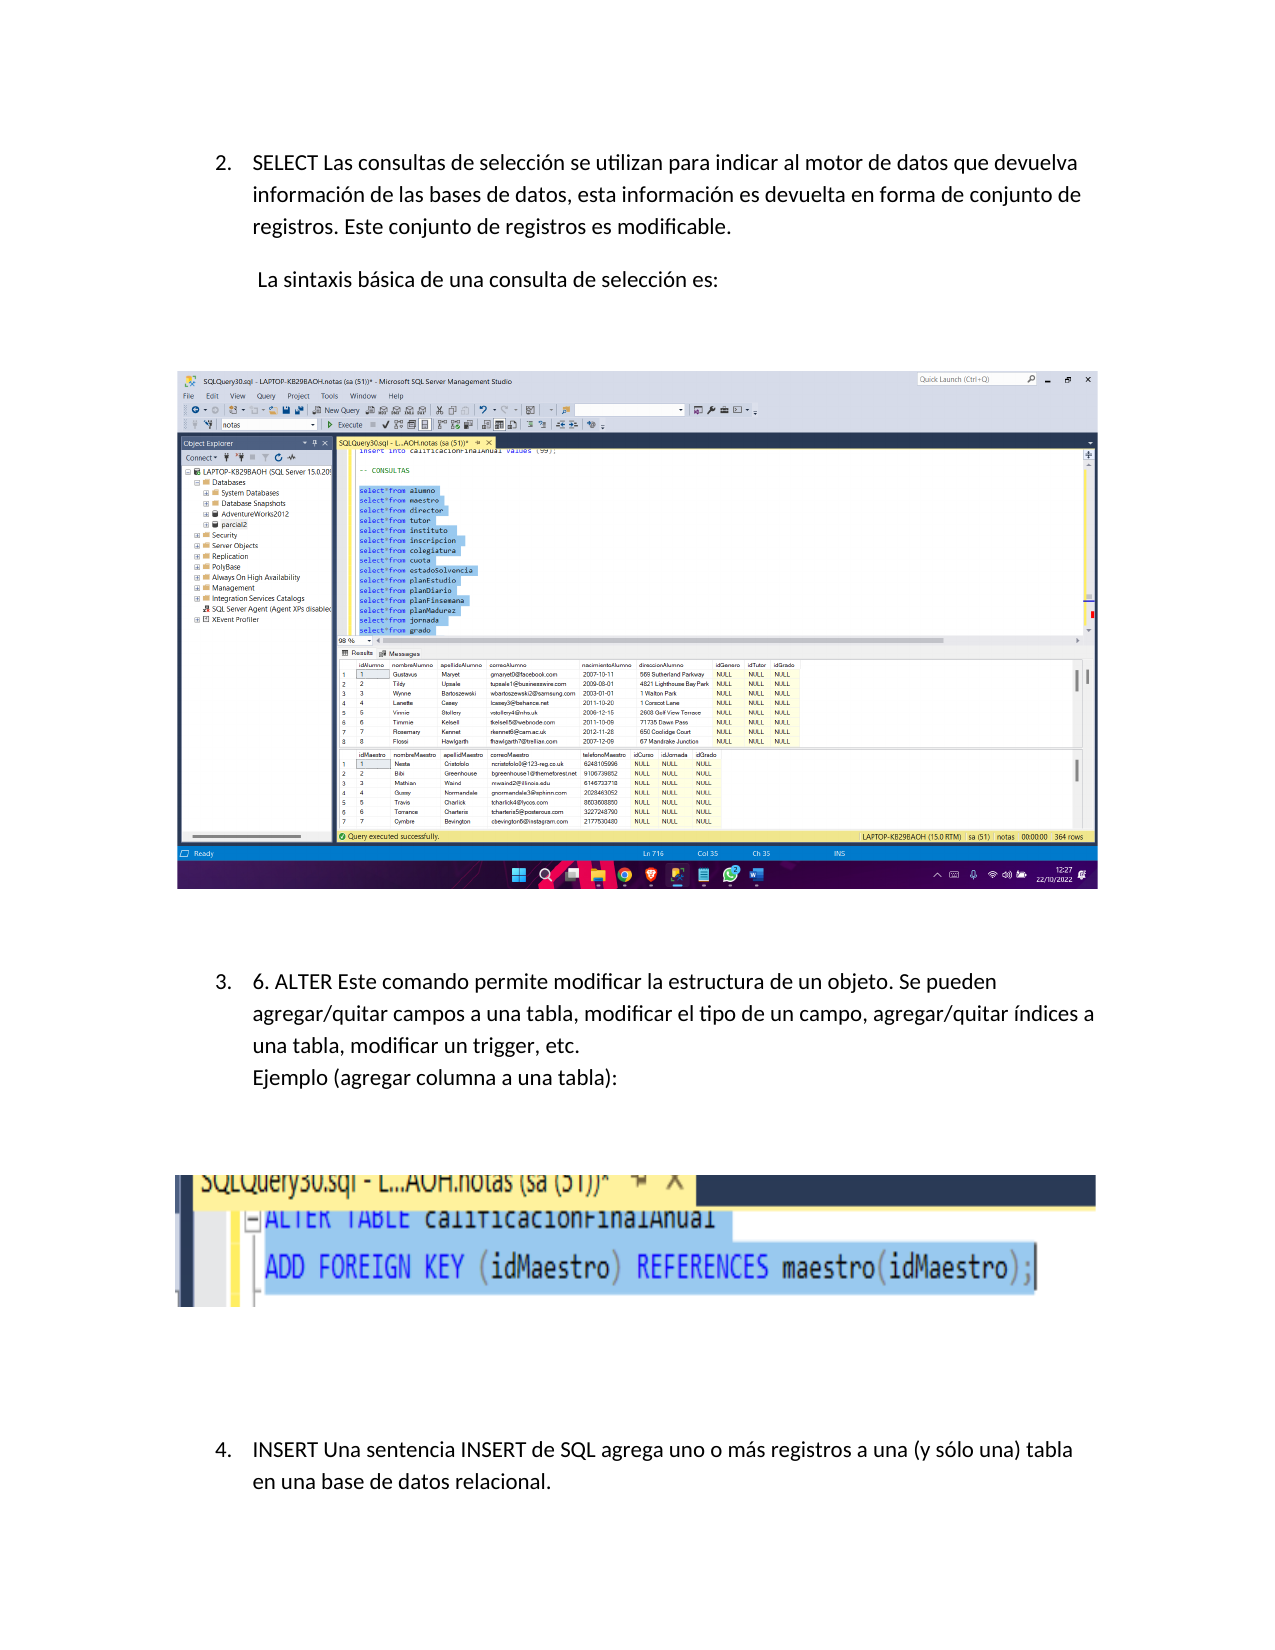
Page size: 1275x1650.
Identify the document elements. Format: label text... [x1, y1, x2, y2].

text La sintaxis básica de una consulta de selección es: [215, 265, 1098, 293]
picture [175, 1175, 1096, 1307]
list INSERT Una sentencia INSERT de SQL agrega uno o más registros a una (y sólo una) tabla en una base de datos relacional. [215, 1435, 1098, 1495]
list 6. ALTER Este comando permite modificar la estructura de un objeto. Se pueden agregar/quitar campos a una tabla, modificar el tipo de un campo, agregar/quitar índices a una tabla, modificar un trigger, etc. [215, 967, 1098, 1059]
list Ejemplo (agregar columna a una tabla): [252, 1063, 1098, 1092]
picture [177, 371, 1098, 889]
list SELECT Las consultas de selección se utilizan para indicar al motor de datos que devuelva información de las bases de datos, esta información es devuelta en forma de conjunto de registros. Este conjunto de registros es modificable. [215, 148, 1098, 240]
